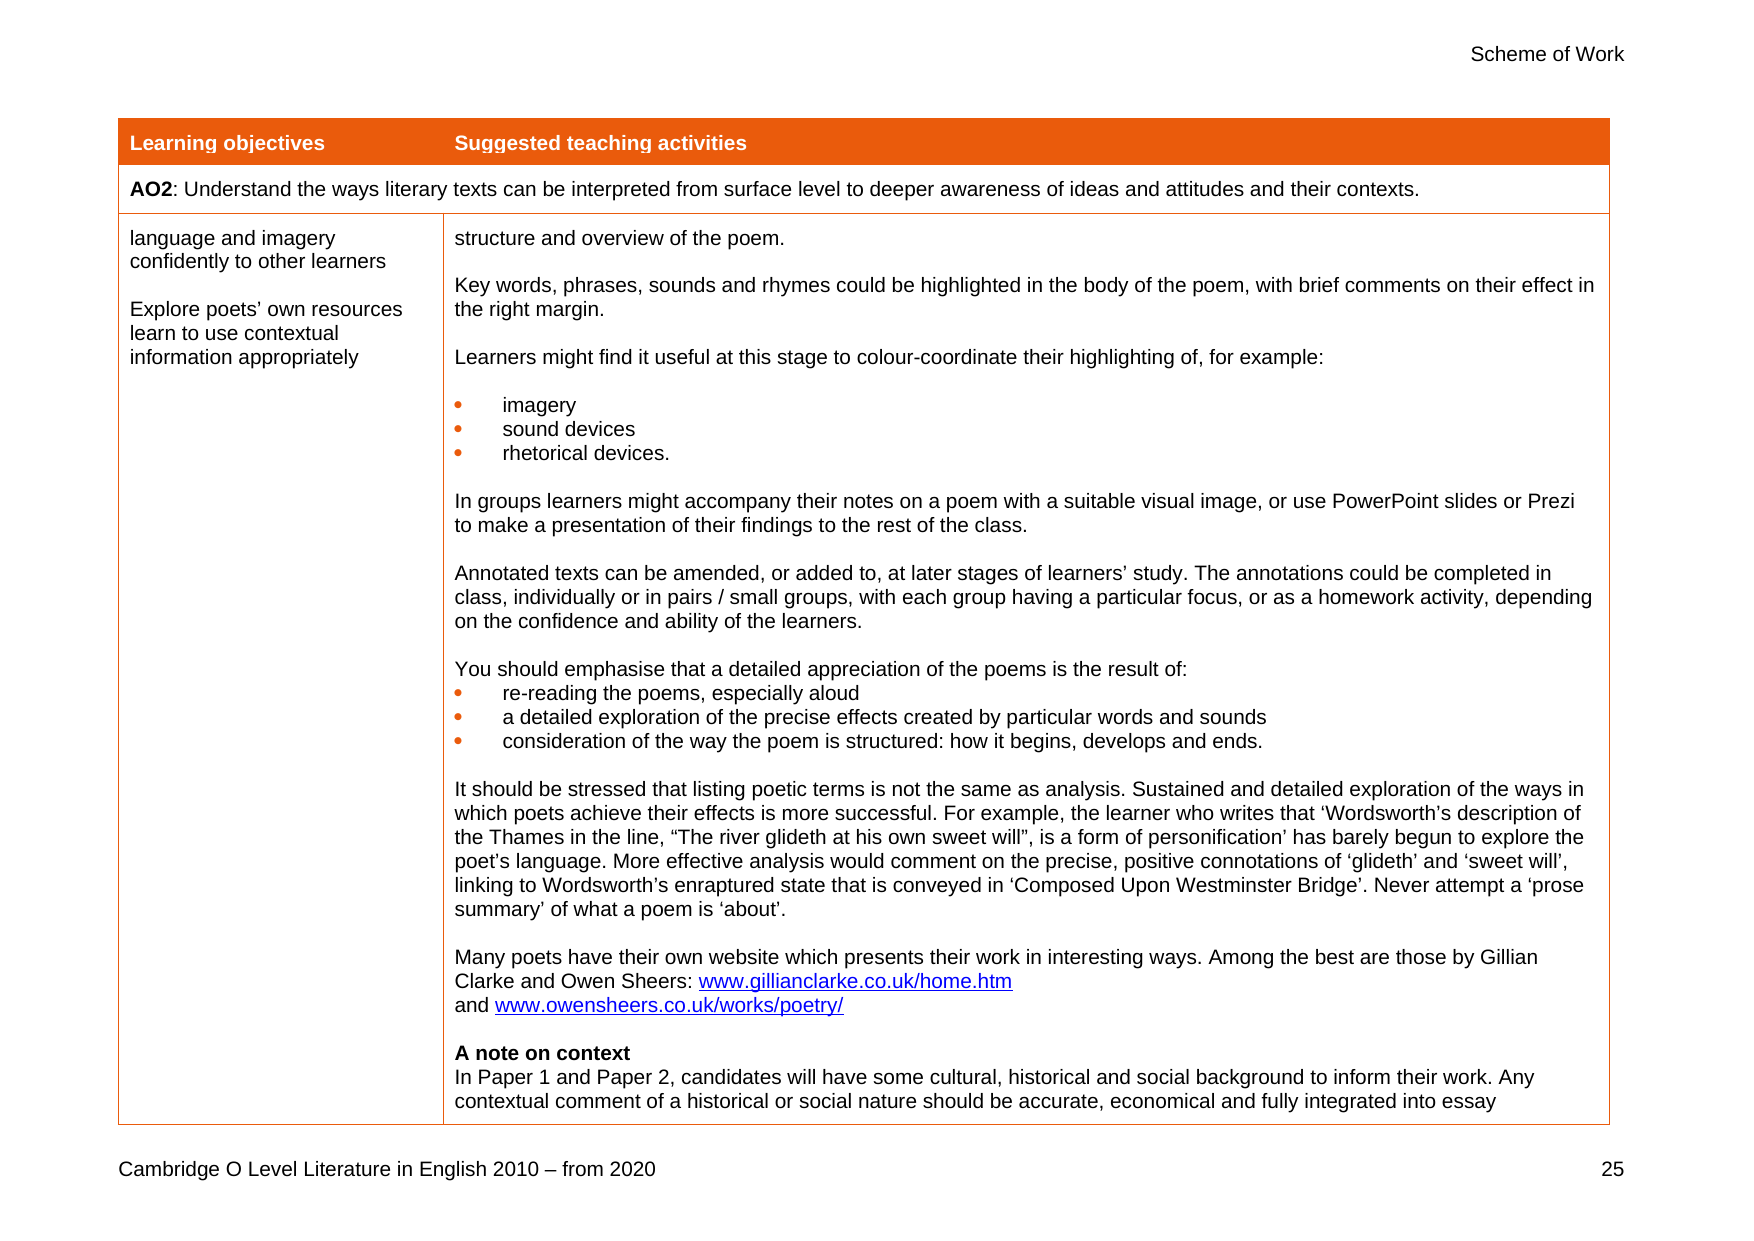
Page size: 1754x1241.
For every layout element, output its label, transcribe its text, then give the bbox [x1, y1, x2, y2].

table_header Learning objectives [119, 119, 443, 164]
table_header Suggested teaching activities [444, 119, 1609, 164]
table_cell AO2: Understand the ways literary texts can be interpreted from surface level to deeper awareness of ideas and attitudes and their contexts. [119, 165, 1609, 212]
